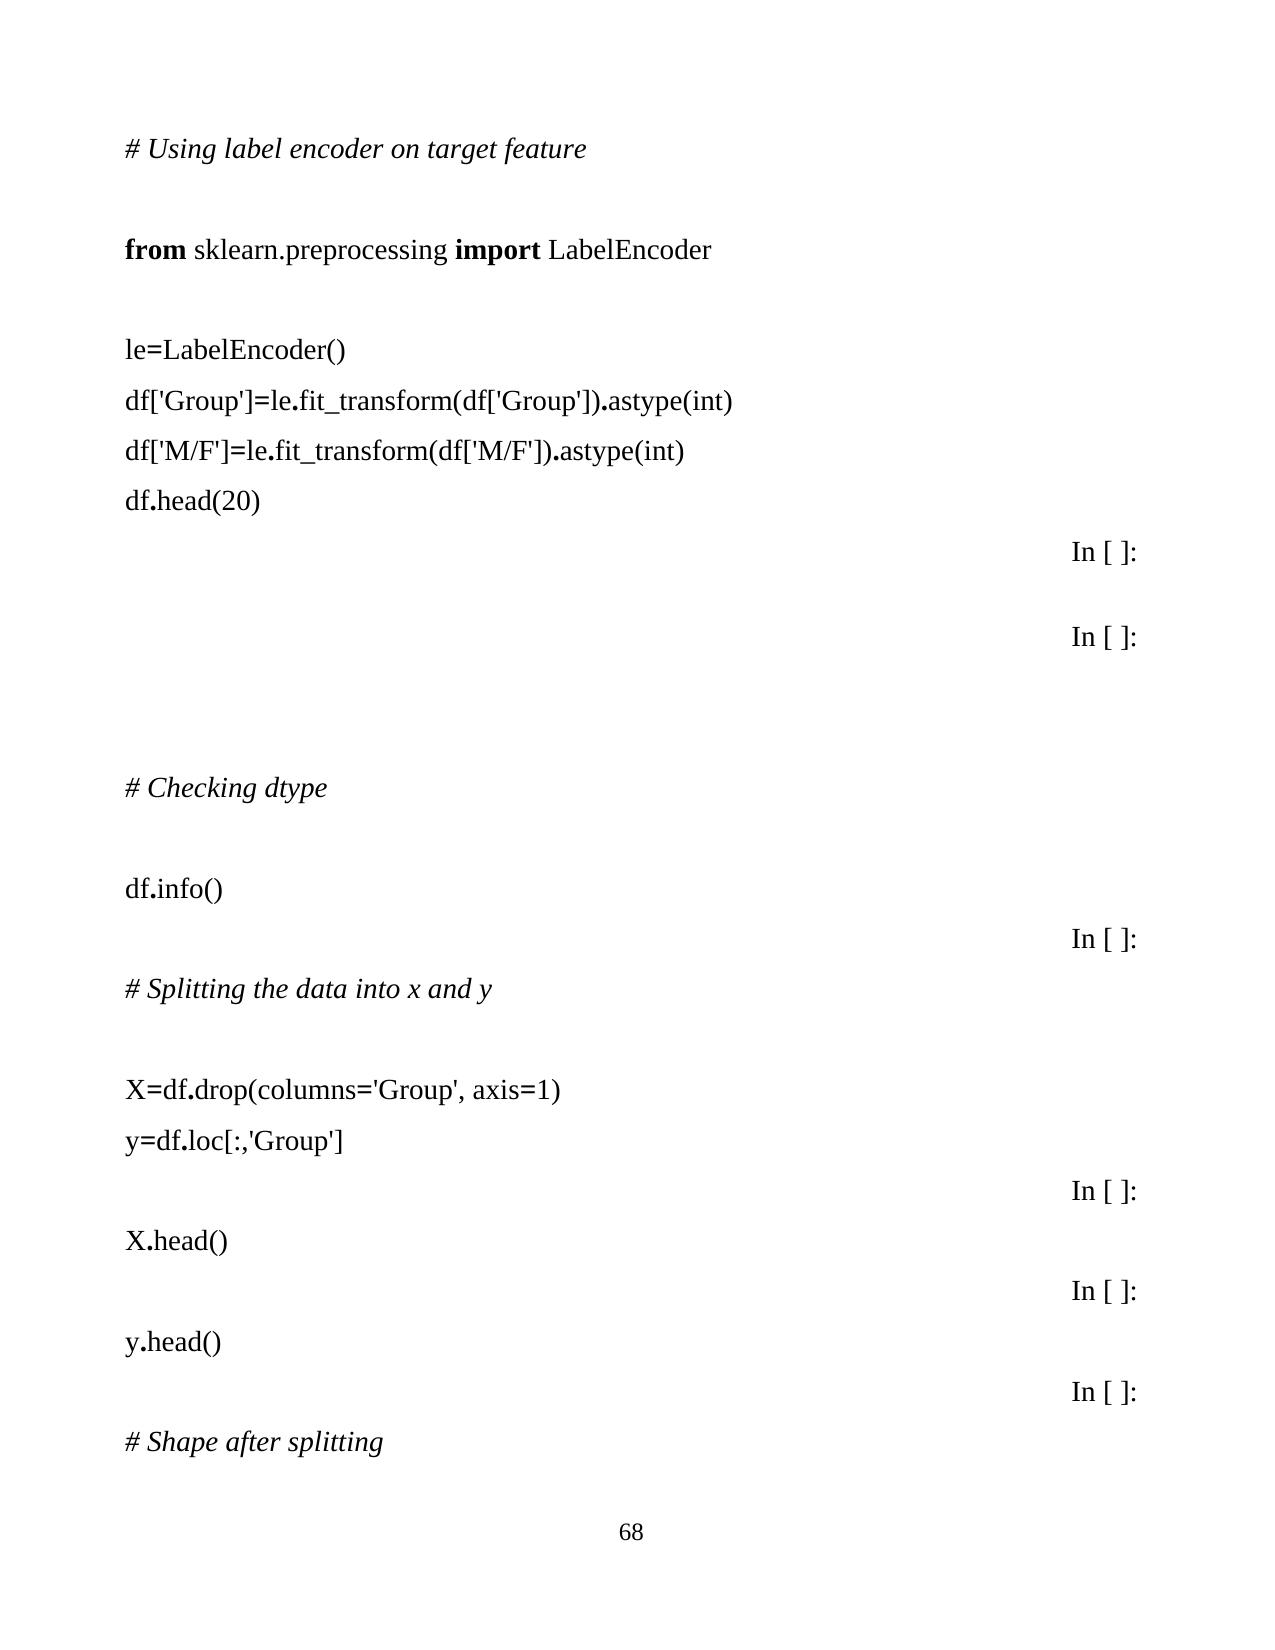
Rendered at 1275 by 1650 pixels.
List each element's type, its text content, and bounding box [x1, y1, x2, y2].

text y=df.loc[:,'Group'] [125, 1123, 1137, 1156]
text from sklearn.preprocessing import LabelEncoder [125, 232, 1137, 265]
text In [ ]: [125, 1273, 1137, 1307]
text In [ ]: [125, 534, 1137, 567]
text y.head() [125, 1324, 1137, 1357]
text In [ ]: [125, 1374, 1137, 1408]
text In [ ]: [125, 921, 1137, 955]
text # Splitting the data into x and y [125, 972, 1137, 1005]
text X.head() [125, 1223, 1137, 1257]
text In [ ]: [125, 1173, 1137, 1206]
text le=LabelEncoder() [125, 332, 1137, 366]
text In [ ]: [125, 619, 1137, 653]
text # Shape after splitting [125, 1424, 1137, 1458]
text df['Group']=le.fit_transform(df['Group']).astype(int) [125, 383, 1137, 416]
text # Checking dtype [125, 770, 1137, 804]
text X=df.drop(columns='Group', axis=1) [125, 1072, 1137, 1106]
text df.head(20) [125, 483, 1137, 517]
text df['M/F']=le.fit_transform(df['M/F']).astype(int) [125, 433, 1137, 467]
text # Using label encoder on target feature [125, 131, 1137, 165]
text df.info() [125, 871, 1137, 904]
